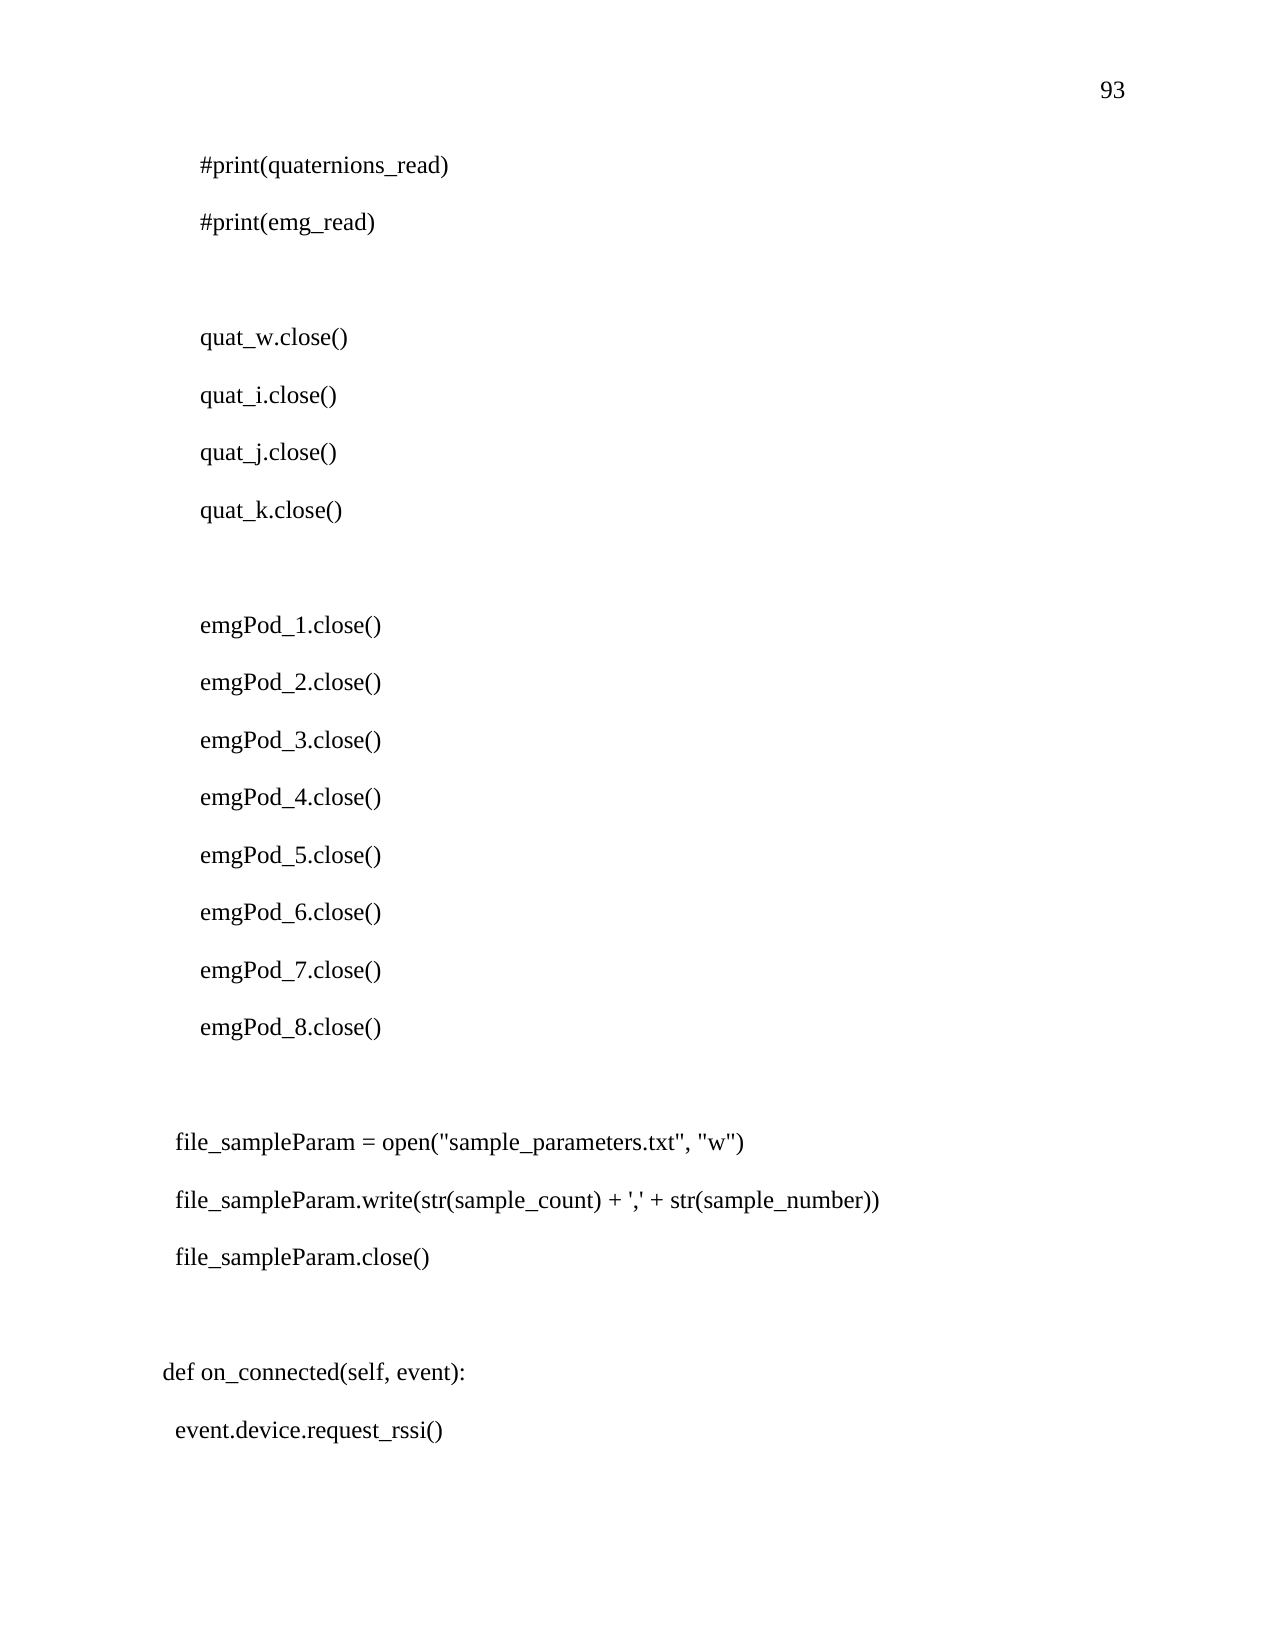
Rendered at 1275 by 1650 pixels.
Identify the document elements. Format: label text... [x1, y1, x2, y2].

text emgPod_5.close() [150, 840, 1125, 869]
text emgPod_4.close() [150, 782, 1125, 811]
text #print(emg_read) [150, 207, 1125, 236]
text emgPod_6.close() [150, 897, 1125, 926]
text emgPod_7.close() [150, 955, 1125, 984]
text file_sampleParam = open("sample_parameters.txt", "w") [150, 1127, 1125, 1156]
text quat_j.close() [150, 437, 1125, 466]
text emgPod_1.close() [150, 610, 1125, 639]
text file_sampleParam.close() [150, 1242, 1125, 1271]
text file_sampleParam.write(str(sample_count) + ',' + str(sample_number)) [150, 1185, 1125, 1214]
text #print(quaternions_read) [150, 150, 1125, 179]
text quat_w.close() [150, 322, 1125, 351]
text emgPod_3.close() [150, 725, 1125, 754]
text emgPod_2.close() [150, 667, 1125, 696]
text emgPod_8.close() [150, 1012, 1125, 1041]
text quat_i.close() [150, 380, 1125, 409]
text quat_k.close() [150, 495, 1125, 524]
text event.device.request_rssi() [150, 1415, 1125, 1444]
text def on_connected(self, event): [150, 1357, 1125, 1386]
